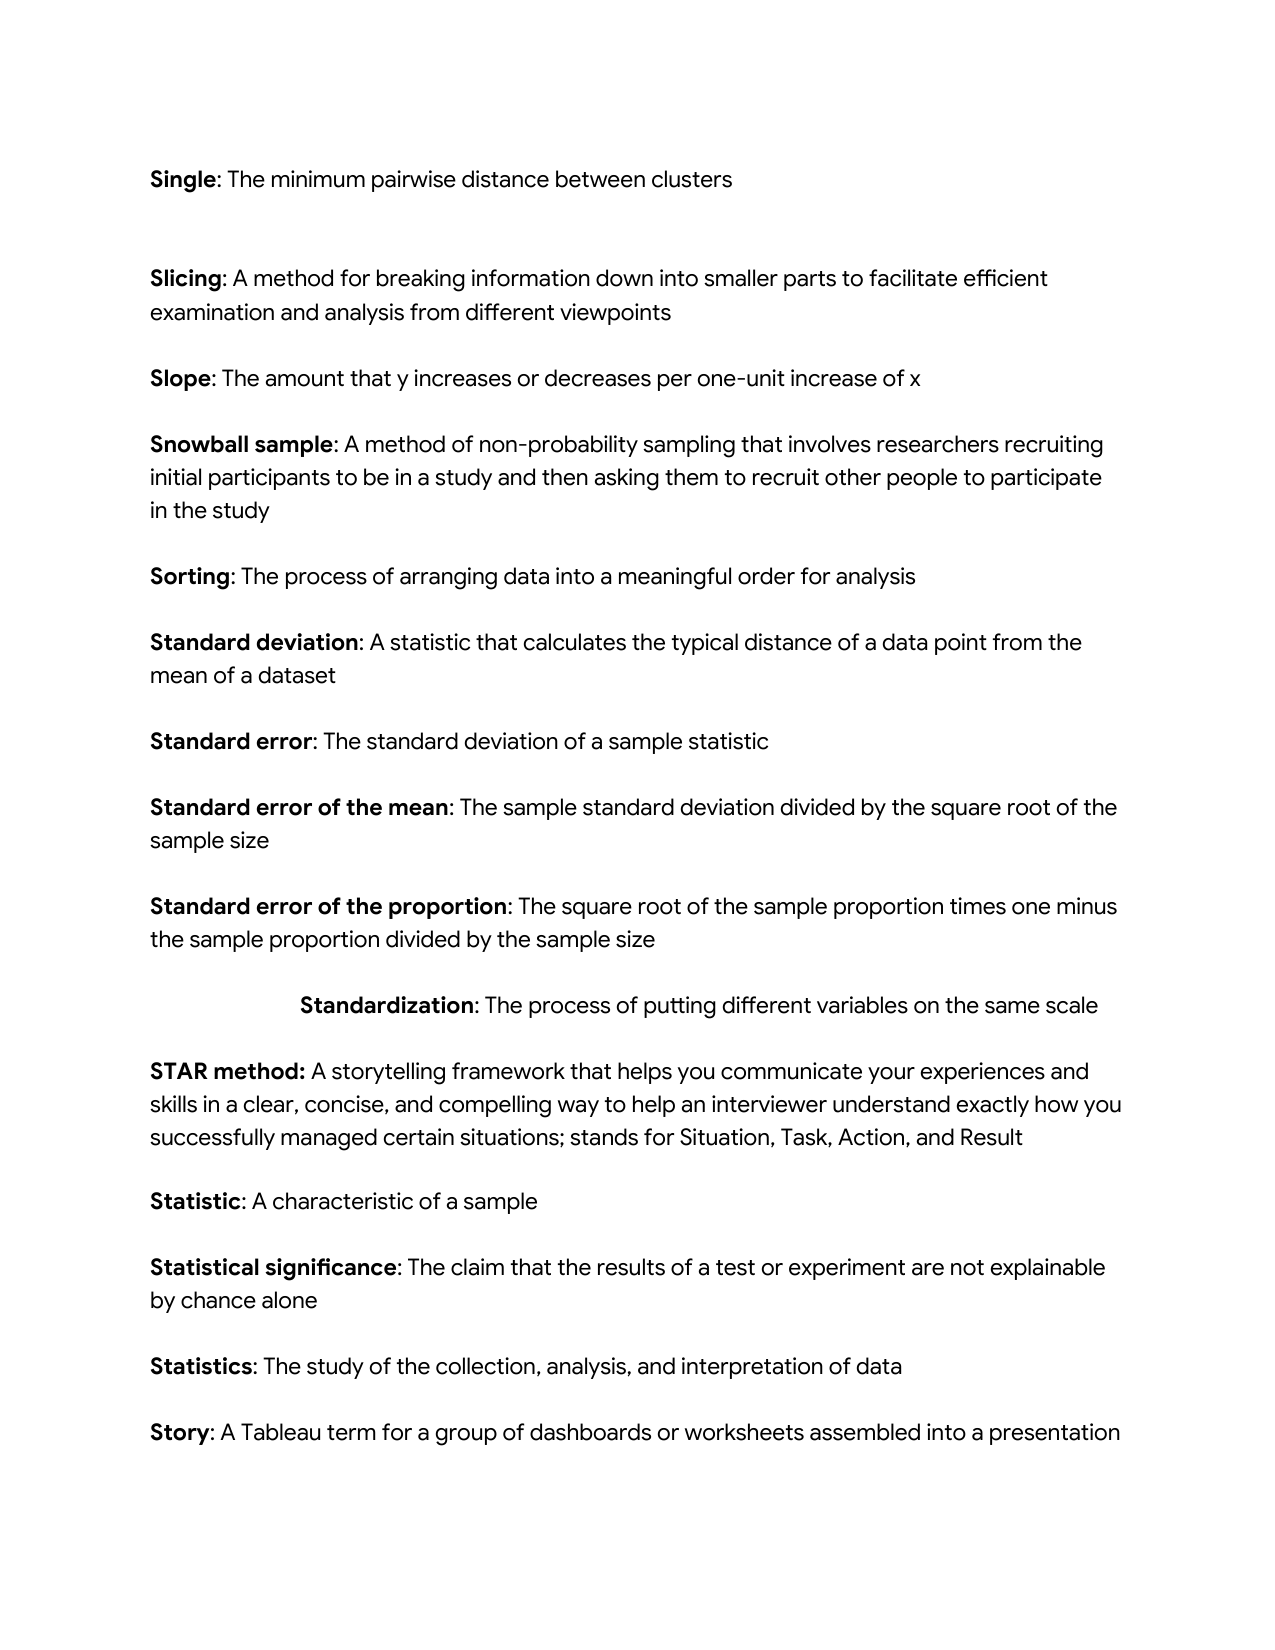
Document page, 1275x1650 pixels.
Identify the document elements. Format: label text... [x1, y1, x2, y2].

text Slope: The amount that y increases or decreases per one-unit increase of x [150, 364, 1125, 426]
text Statistics: The study of the collection, analysis, and interpretation of data [150, 1352, 1125, 1414]
text Standard error: The standard deviation of a sample statistic [150, 727, 1125, 756]
text Slicing: A method for breaking information down into smaller parts to facilitate efficient examination and analysis from different viewpoints [150, 265, 1125, 359]
text STAR method: A storytelling framework that helps you communicate your experiences and skills in a clear, concise, and compelling way to help an interviewer understand exactly how you successfully managed certain situations; stands for Situation, Task, Action, and Result [150, 1057, 1125, 1152]
text Story: A Tableau term for a group of dashboards or worksheets assembled into a presentation [150, 1418, 1125, 1480]
text Snowball sample: A method of non-probability sampling that involves researchers recruiting initial participants to be in a study and then asking them to recruit other people to participate in the study [150, 430, 1125, 558]
text Standard deviation: A statistic that calculates the typical distance of a data point from the mean of a dataset [150, 628, 1125, 723]
text Statistic: A characteristic of a sample [150, 1187, 1125, 1249]
text Standard error of the proportion: The square root of the sample proportion times one minus the sample proportion divided by the sample size Standardization: The process of putting different variables on the same scale [150, 892, 1125, 1020]
text Statistical significance: The claim that the results of a test or experiment are not explainable by chance alone [150, 1253, 1125, 1348]
text Sorting: The process of arranging data into a meaningful order for analysis [150, 562, 1125, 624]
text Single: The minimum pairwise distance between clusters [150, 166, 1125, 260]
text Standard error of the mean: The sample standard deviation divided by the square root of the sample size [150, 793, 1125, 888]
